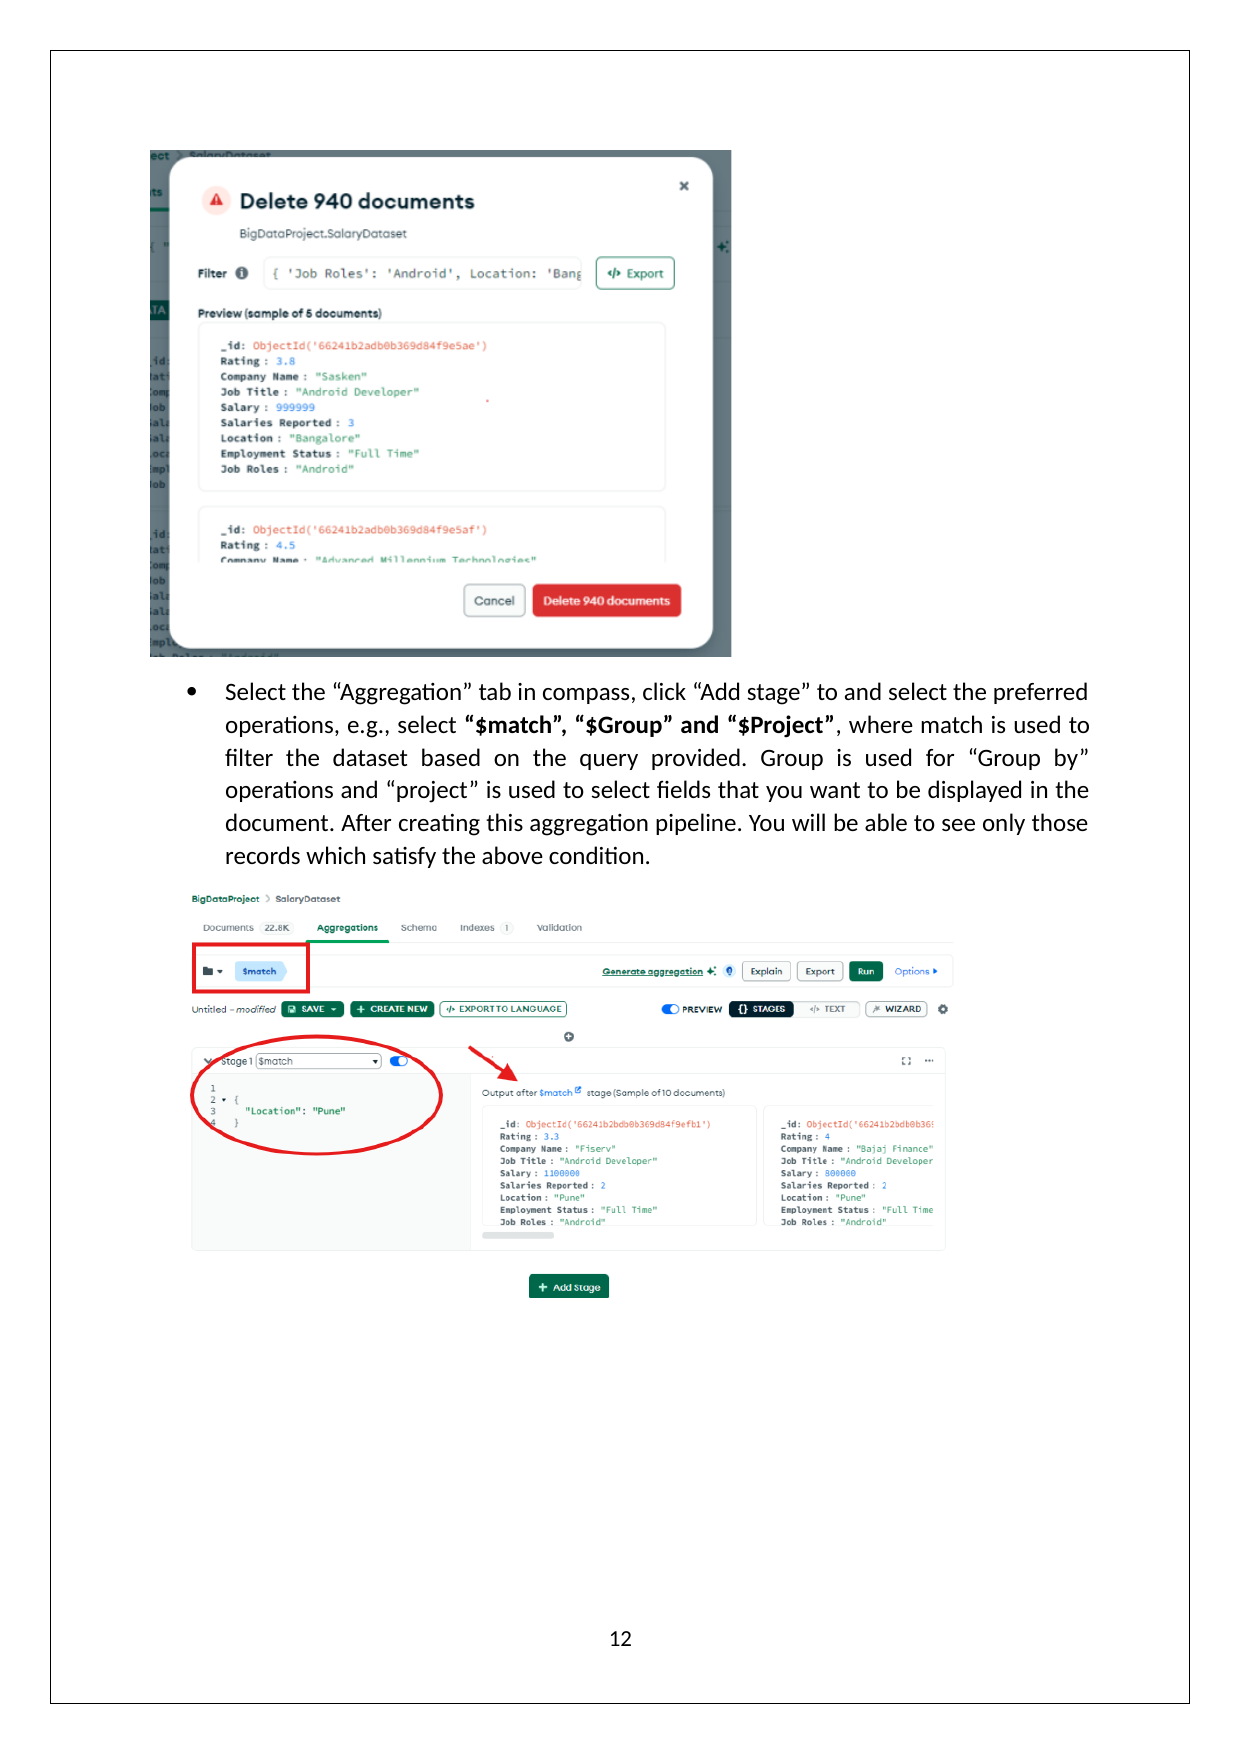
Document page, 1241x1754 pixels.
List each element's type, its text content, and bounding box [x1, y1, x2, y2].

picture [150, 150, 732, 657]
picture [187, 890, 956, 1298]
list Select the “Aggregation” tab in compass, click “Add stage” to and select the preferred operations, e.g., select “$match”, “$Group” and “$Project”, where match is used to filter the dataset based on the query provided. Group is used for “Group by” operations and “project” is used to select fields that you want to be displayed in the document. After creating this aggregation pipeline. You will be able to see only those records which satisfy the above condition. [187, 676, 1090, 871]
